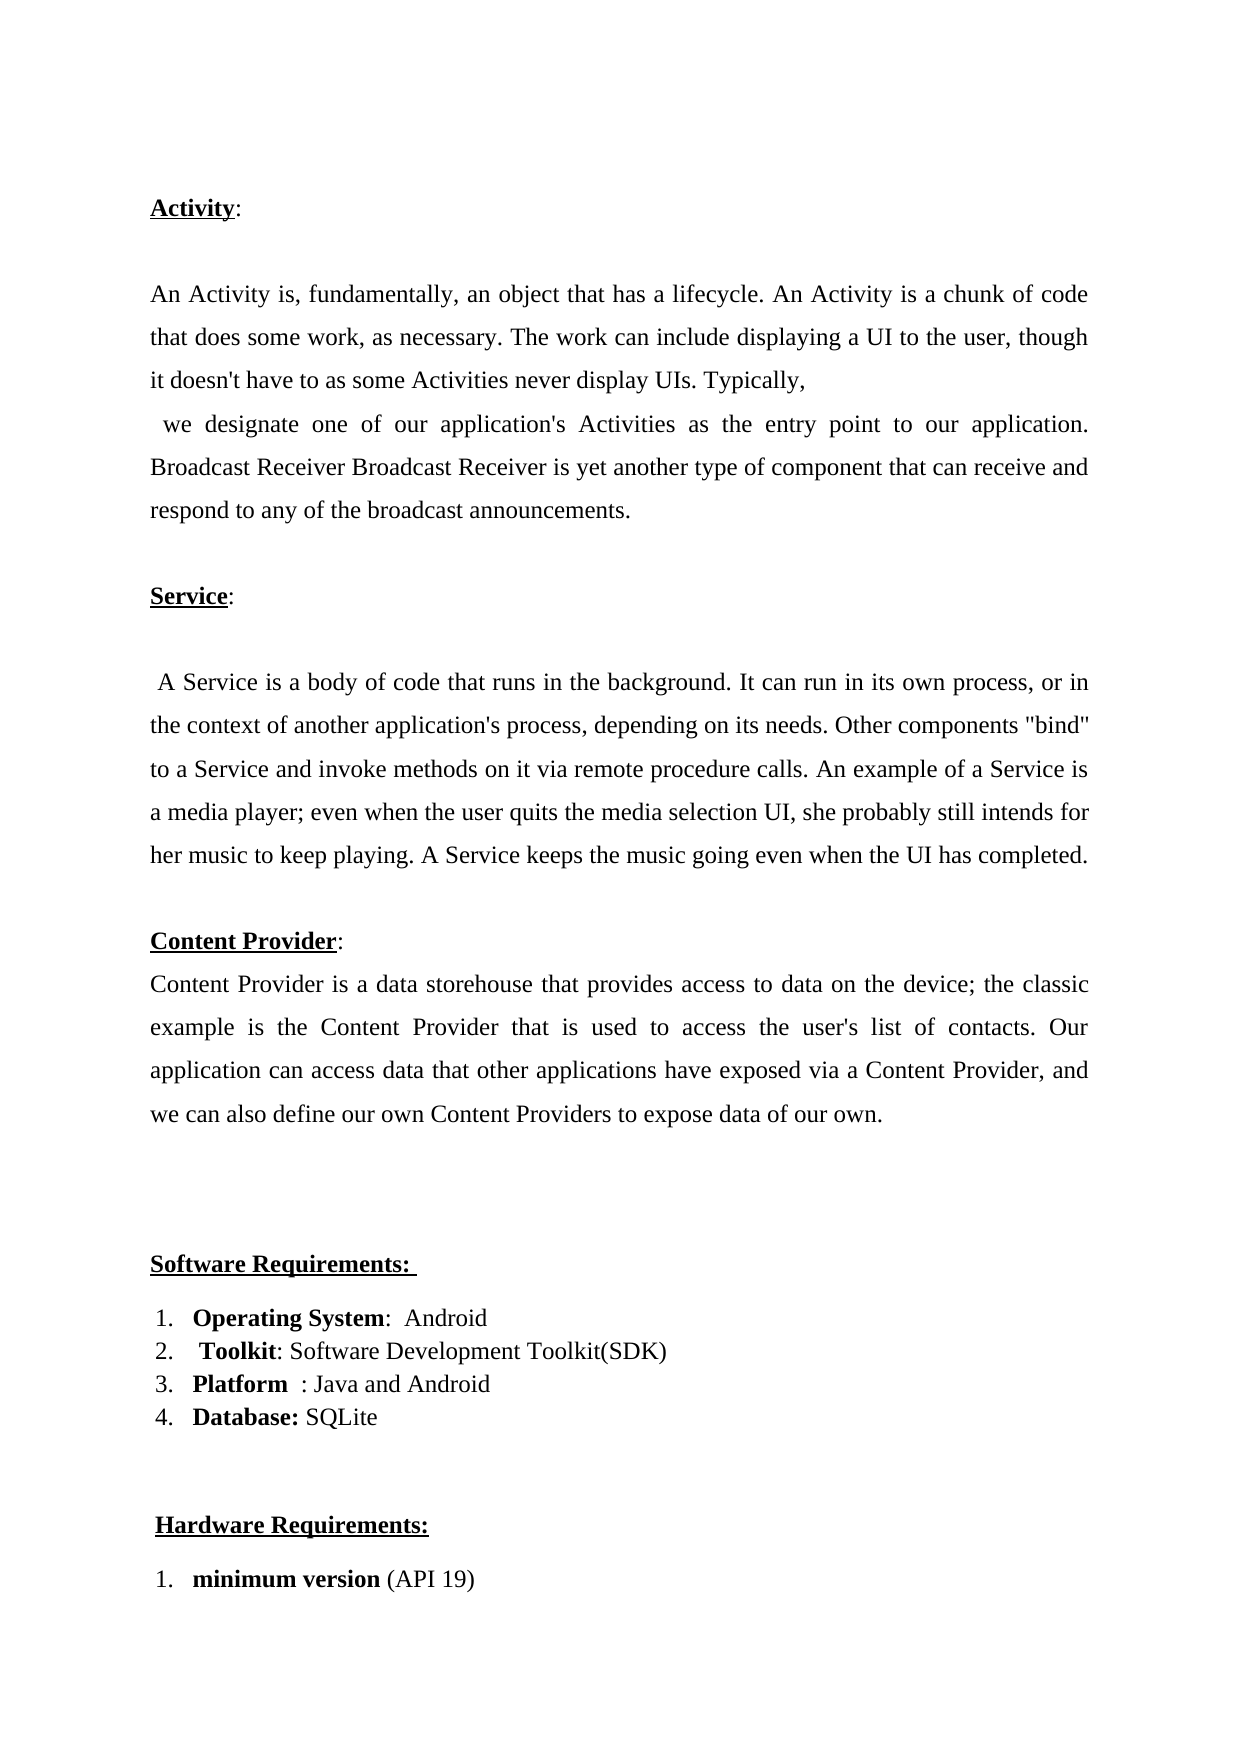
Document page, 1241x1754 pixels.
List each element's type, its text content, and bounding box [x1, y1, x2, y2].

text Activity: [150, 193, 1090, 222]
list Database: SQLite [155, 1402, 1090, 1431]
list minimum version (API 19) [155, 1564, 1090, 1593]
text A Service is a body of code that runs in the background. It can run in its own process, or in the context of another application's process, depending on its needs. Other components "bind" to a Service and invoke methods on it via remote procedure calls. An example of a Service is a media player; even when the user quits the media selection UI, she probably still intends for her music to keep playing. A Service keeps the music going even when the UI has completed. [150, 667, 1090, 869]
list Operating System: Android [155, 1303, 1090, 1332]
text Content Provider is a data storehouse that provides access to data on the device; the classic example is the Content Provider that is used to access the user's list of contacts. Our application can access data that other applications have exposed via a Content Provider, and we can also define our own Content Providers to expose data of our own. [150, 969, 1090, 1127]
list Toolkit: Software Development Toolkit(SDK) [155, 1336, 1090, 1365]
text Software Requirements: [150, 1249, 1090, 1278]
list Platform : Java and Android [155, 1369, 1090, 1398]
text An Activity is, fundamentally, an object that has a lifecycle. An Activity is a chunk of code that does some work, as necessary. The work can include displaying a UI to the user, though it doesn't have to as some Activities never display UIs. Typically, [150, 279, 1090, 394]
text we designate one of our application's Activities as the entry point to our application. Broadcast Receiver Broadcast Receiver is yet another type of component that can receive and respond to any of the broadcast announcements. [150, 409, 1090, 524]
text Hardware Requirements: [155, 1510, 1090, 1539]
text Service: [150, 581, 1090, 610]
text Content Provider: [150, 926, 1090, 955]
